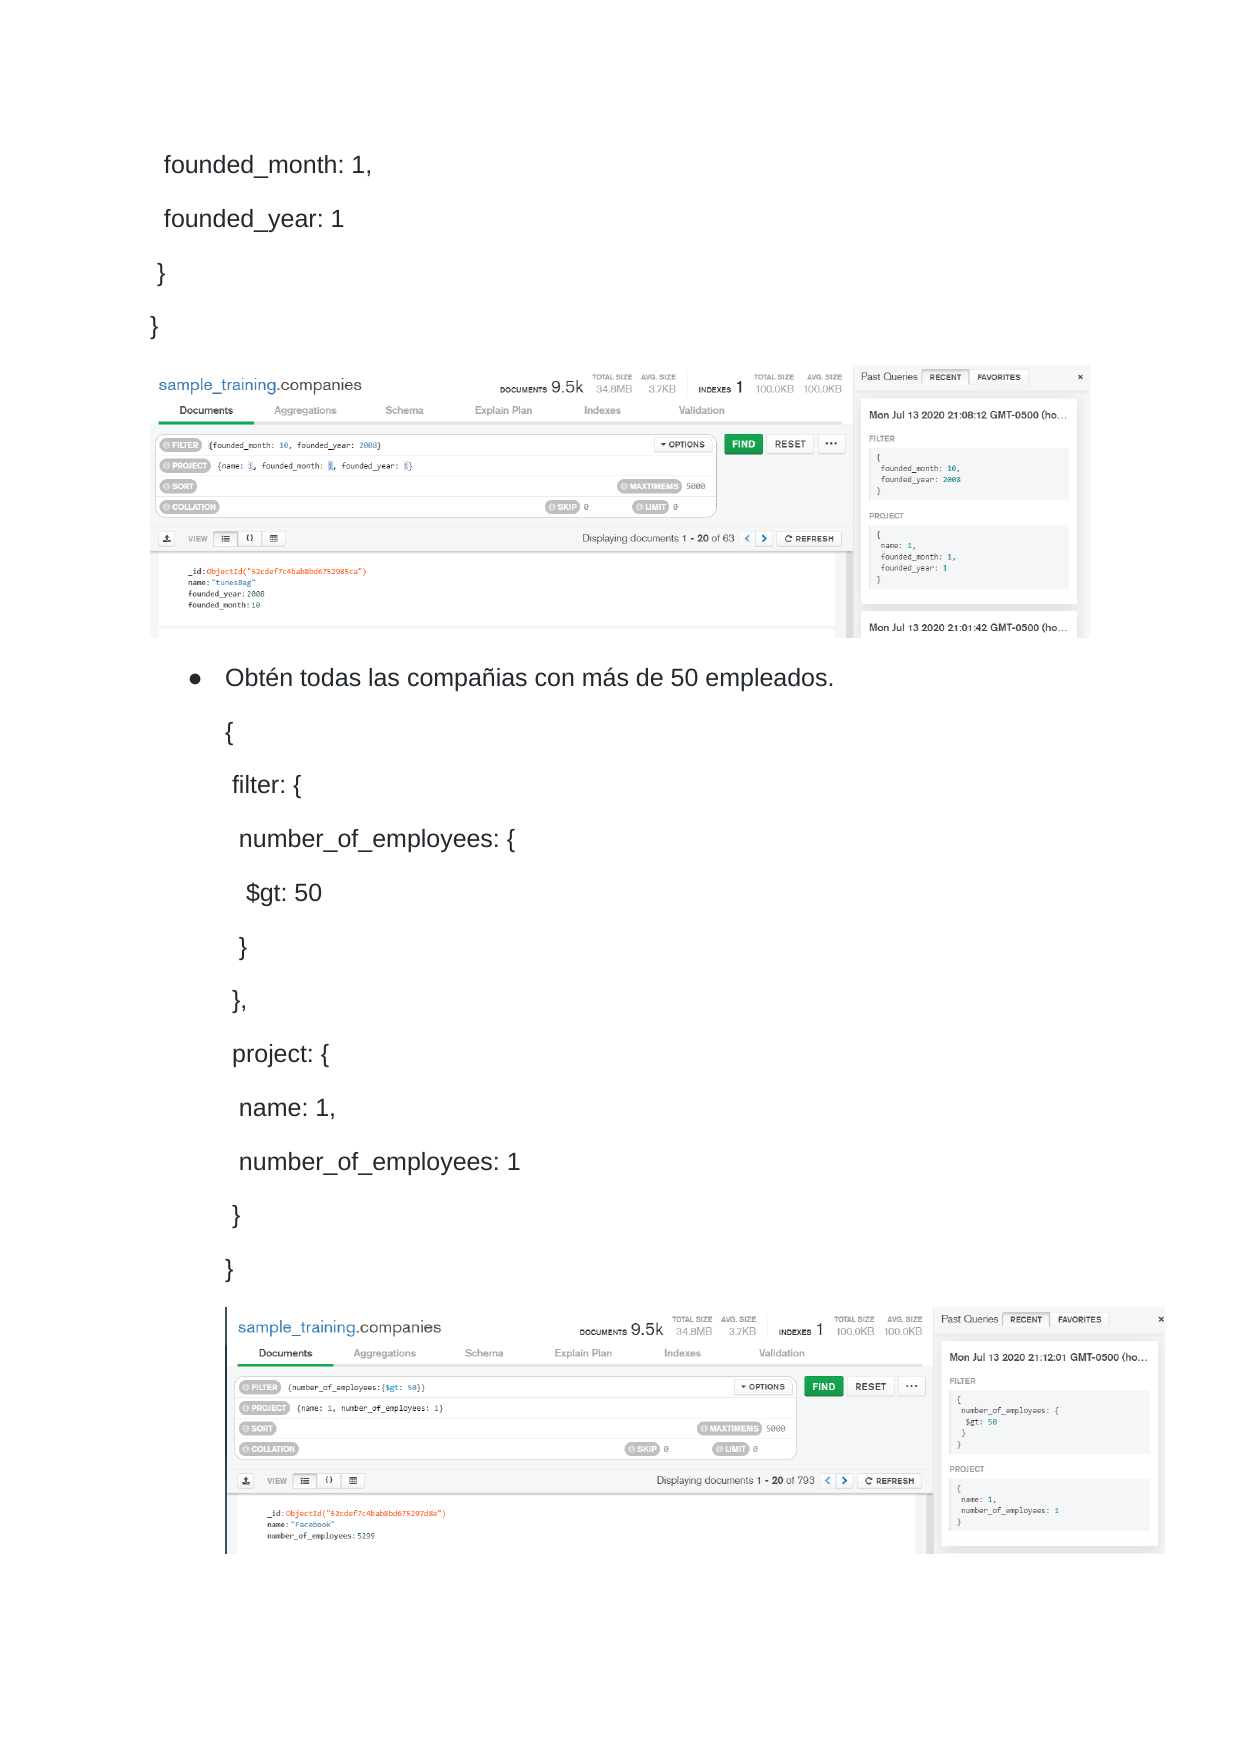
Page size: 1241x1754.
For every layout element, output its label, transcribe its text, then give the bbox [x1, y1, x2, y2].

text } [225, 1254, 1090, 1283]
text number_of_employees: 1 [225, 1147, 1090, 1175]
text filter: { [225, 770, 1090, 799]
text } [225, 932, 1090, 960]
text project: { [225, 1039, 1090, 1068]
text { [225, 717, 1090, 745]
picture [225, 1307, 1166, 1554]
list Obtén todas las compañias con más de 50 empleados. [187, 663, 1090, 692]
text } [150, 257, 1090, 286]
picture [150, 365, 1091, 638]
text } [225, 1200, 1090, 1229]
text }, [225, 985, 1090, 1014]
text } [150, 311, 1090, 340]
text founded_month: 1, [150, 150, 1090, 179]
text name: 1, [225, 1093, 1090, 1122]
text number_of_employees: { [225, 824, 1090, 853]
text founded_year: 1 [150, 204, 1090, 232]
text $gt: 50 [225, 878, 1090, 907]
